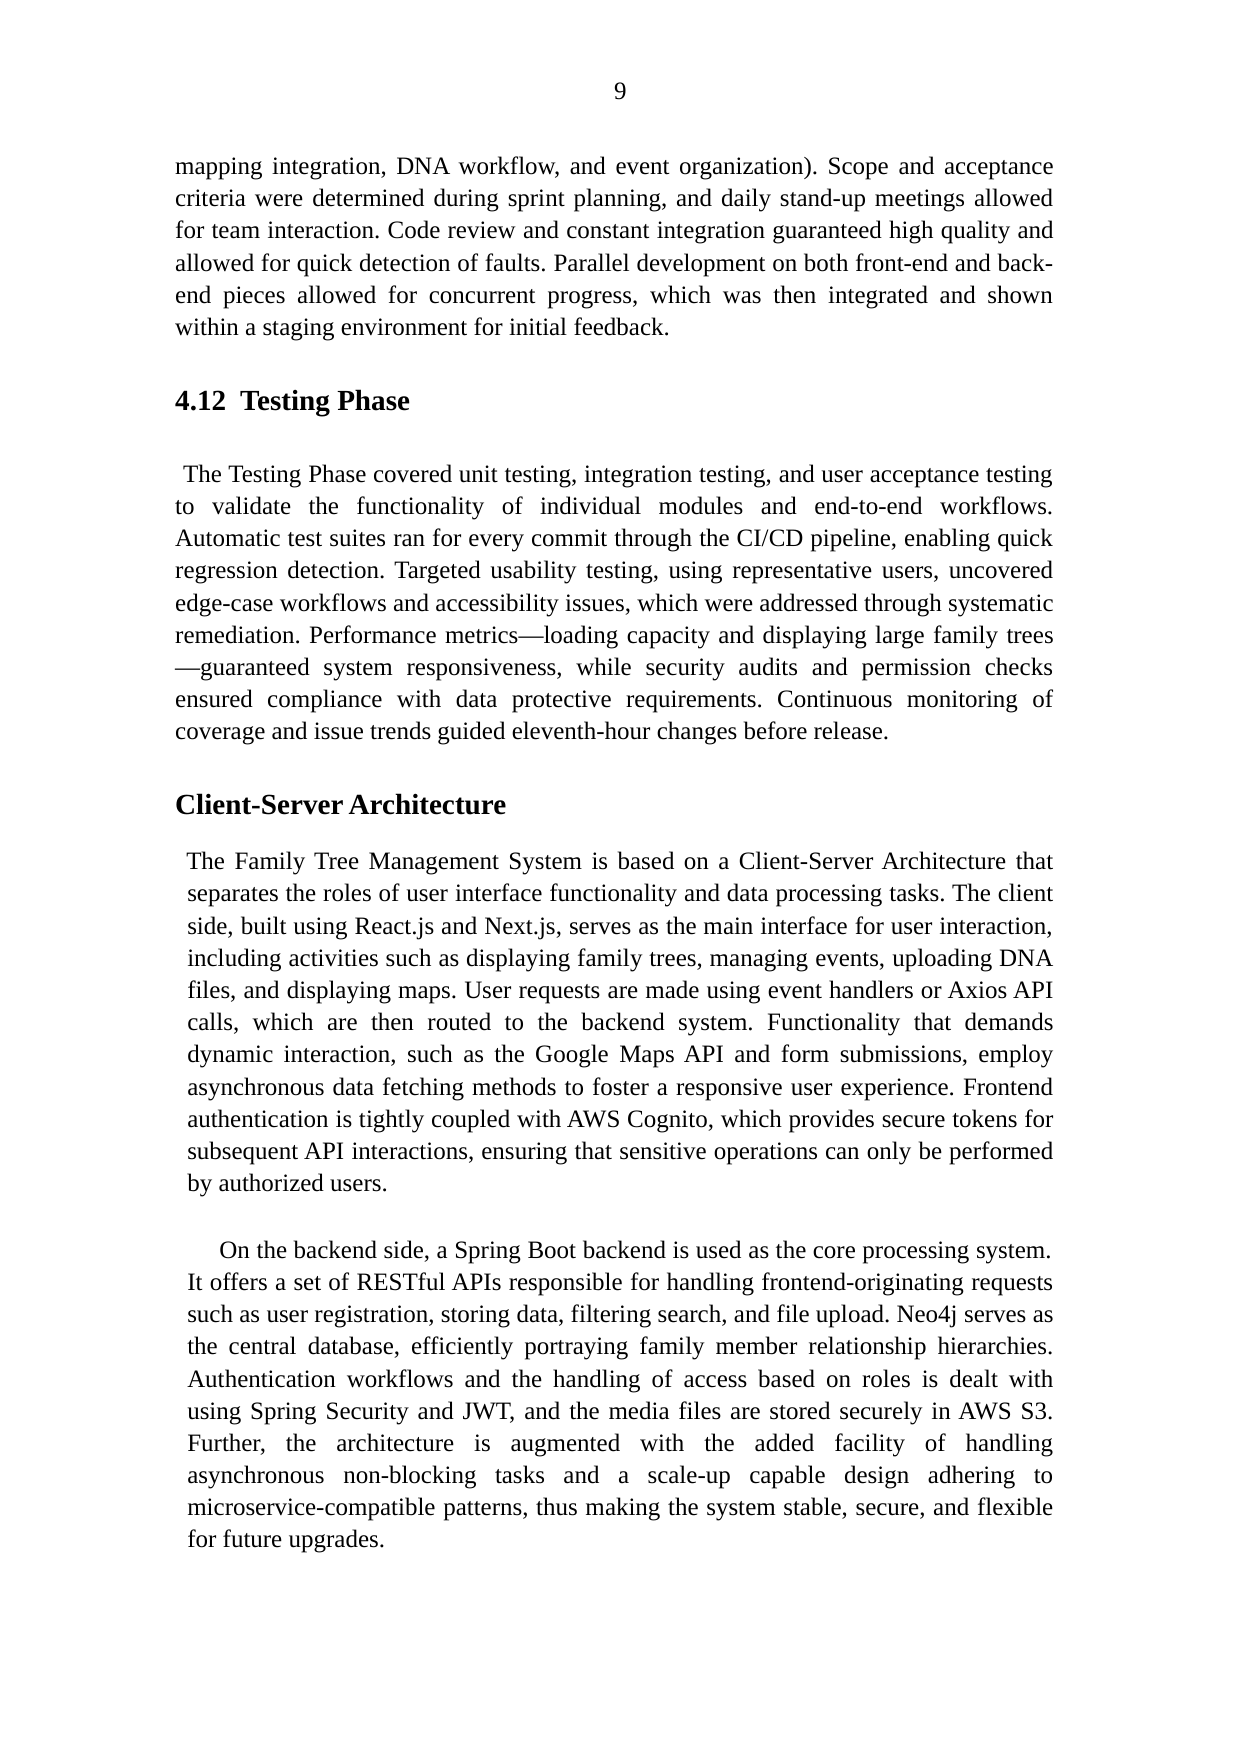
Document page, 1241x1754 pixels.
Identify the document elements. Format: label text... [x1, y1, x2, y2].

text The Family Tree Management System is based on a Client-Server Architecture that separates the roles of user interface functionality and data processing tasks. The client side, built using React.js and Next.js, serves as the main interface for user interaction, including activities such as displaying family trees, managing events, uploading DNA files, and displaying maps. User requests are made using event handlers or Axios API calls, which are then routed to the backend system. Functionality that demands dynamic interaction, such as the Google Maps API and form submissions, employ asynchronous data fetching methods to foster a responsive user experience. Frontend authentication is tightly coupled with AWS Cognito, which provides secure tokens for subsequent API interactions, ensuring that sensitive operations can only be performed by authorized users. [186, 846, 1054, 1197]
subtitle Client-Server Architecture [175, 787, 1053, 821]
text On the backend side, a Spring Boot backend is used as the core processing system. It offers a set of RESTful APIs responsible for handling frontend-originating requests such as user registration, storing data, filtering search, and file upload. Neo4j serves as the central database, efficiently portraying family member relationship hierarchies. Authentication workflows and the handling of access based on roles is dealt with using Spring Security and JWT, and the media files are stored securely in AWS S3. Further, the architecture is augmented with the added facility of handling asynchronous non-blocking tasks and a scale-up capable design adhering to microservice-compatible patterns, thus making the system stable, secure, and flexible for future upgrades. [186, 1235, 1054, 1553]
text 4.12 Testing Phase [175, 383, 1054, 416]
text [175, 151, 1054, 341]
text The Testing Phase covered unit testing, integration testing, and user acceptance testing to validate the functionality of individual modules and end-to-end workflows. Automatic test suites ran for every commit through the CI/CD pipeline, enabling quick regression detection. Targeted usability testing, using representative users, uncovered edge-case workflows and accessibility issues, which were addressed through systematic remediation. Performance metrics—loading capacity and displaying large family trees—guaranteed system responsiveness, while security audits and permission checks ensured compliance with data protective requirements. Continuous monitoring of coverage and issue trends guided eleventh-hour changes before release. [175, 459, 1054, 745]
